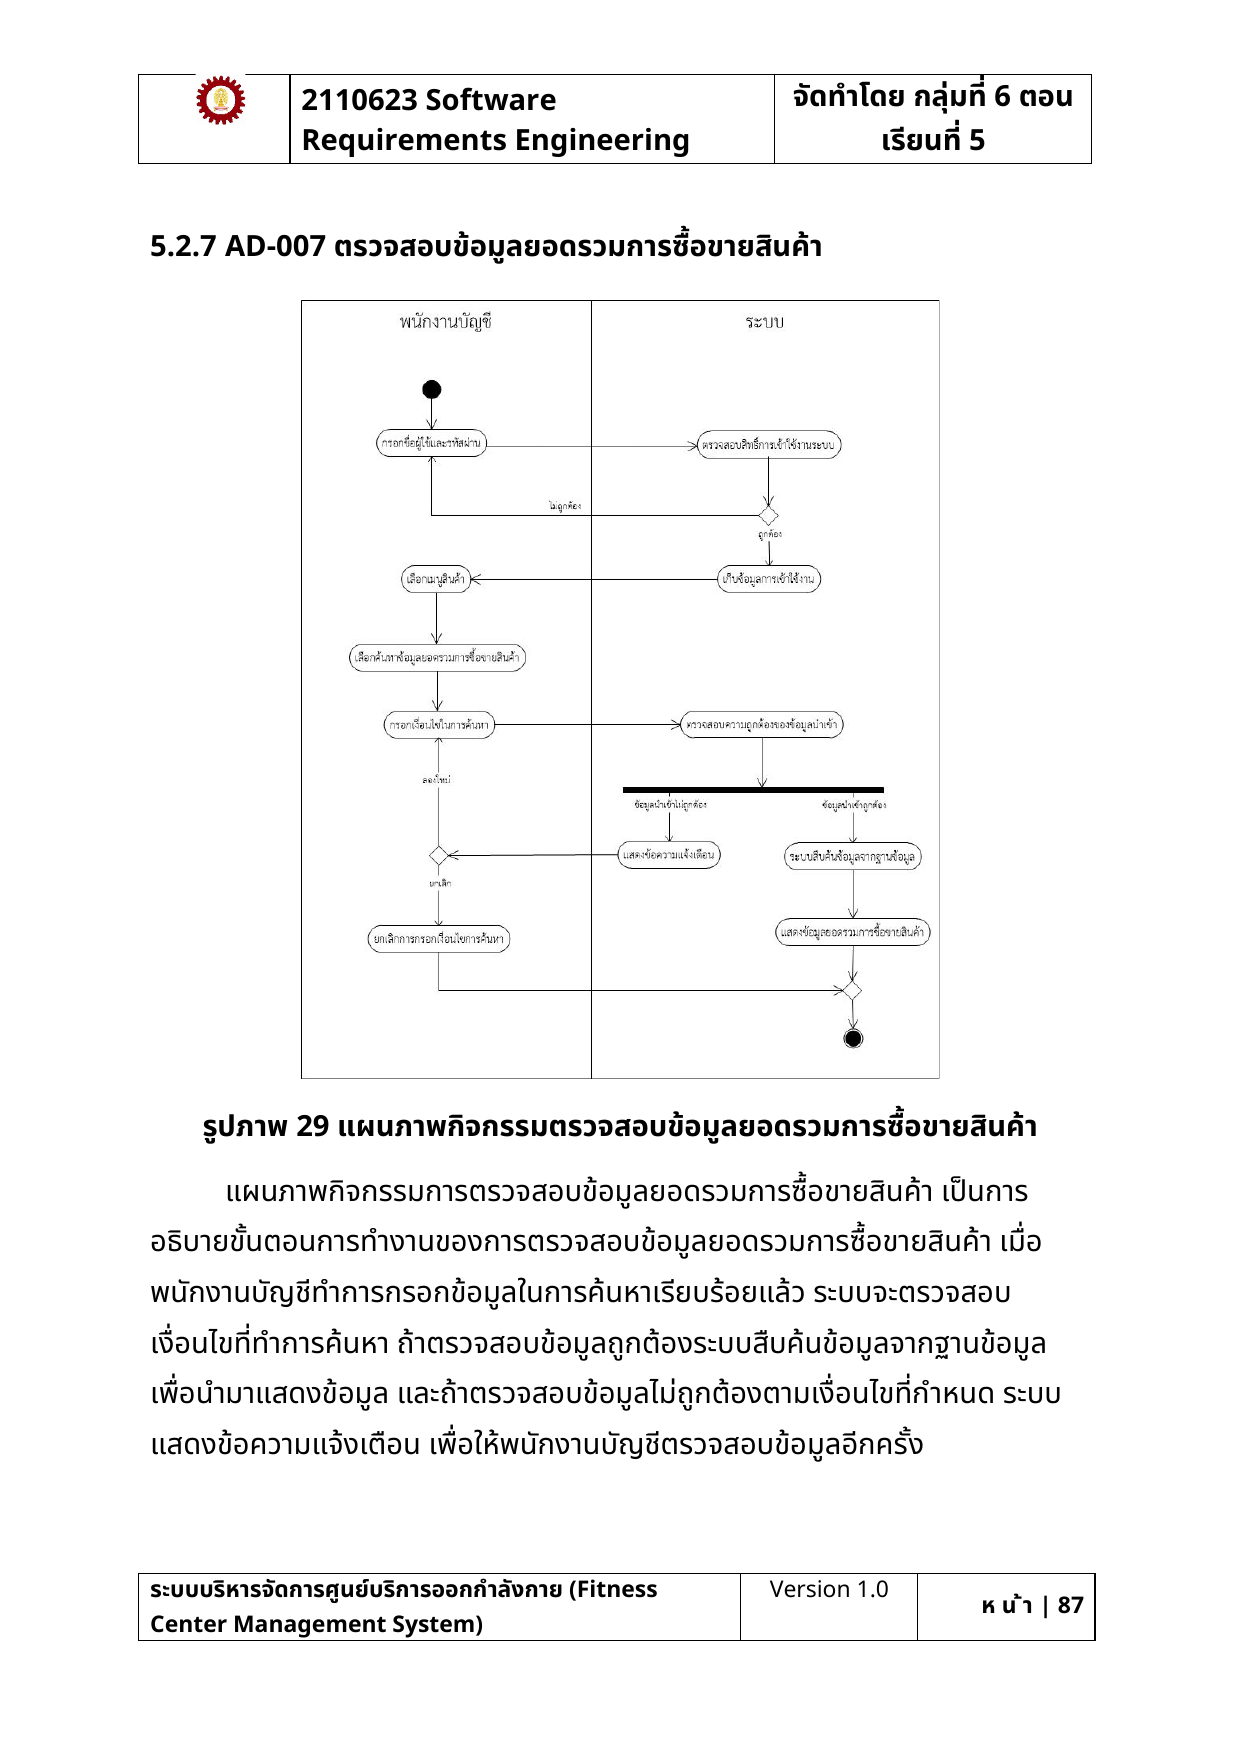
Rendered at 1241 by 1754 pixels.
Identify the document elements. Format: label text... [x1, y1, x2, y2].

text แผนภาพกิจกรรมการตรวจสอบข้อมูลยอดรวมการซื้อขายสินค้า เป็นการอธิบายขั้นตอนการทำงานของการตรวจสอบข้อมูลยอดรวมการซื้อขายสินค้า เมื่อพนักงานบัญชีทำการกรอกข้อมูลในการค้นหาเรียบร้อยแล้ว ระบบจะตรวจสอบเงื่อนไขที่ทำการค้นหา ถ้าตรวจสอบข้อมูลถูกต้องระบบสืบค้นข้อมูลจากฐานข้อมูลเพื่อนำมาแสดงข้อมูล และถ้าตรวจสอบข้อมูลไม่ถูกต้องตามเงื่อนไขที่กำหนด ระบบแสดงข้อความแจ้งเตือน เพื่อให้พนักงานบัญชีตรวจสอบข้อมูลอีกครั้ง [150, 1170, 1090, 1467]
picture [300, 300, 940, 1079]
picture [195, 74, 246, 125]
subtitle AD-007 ตรวจสอบข้อมูลยอดรวมการซื้อขายสินค้า [150, 225, 1090, 269]
